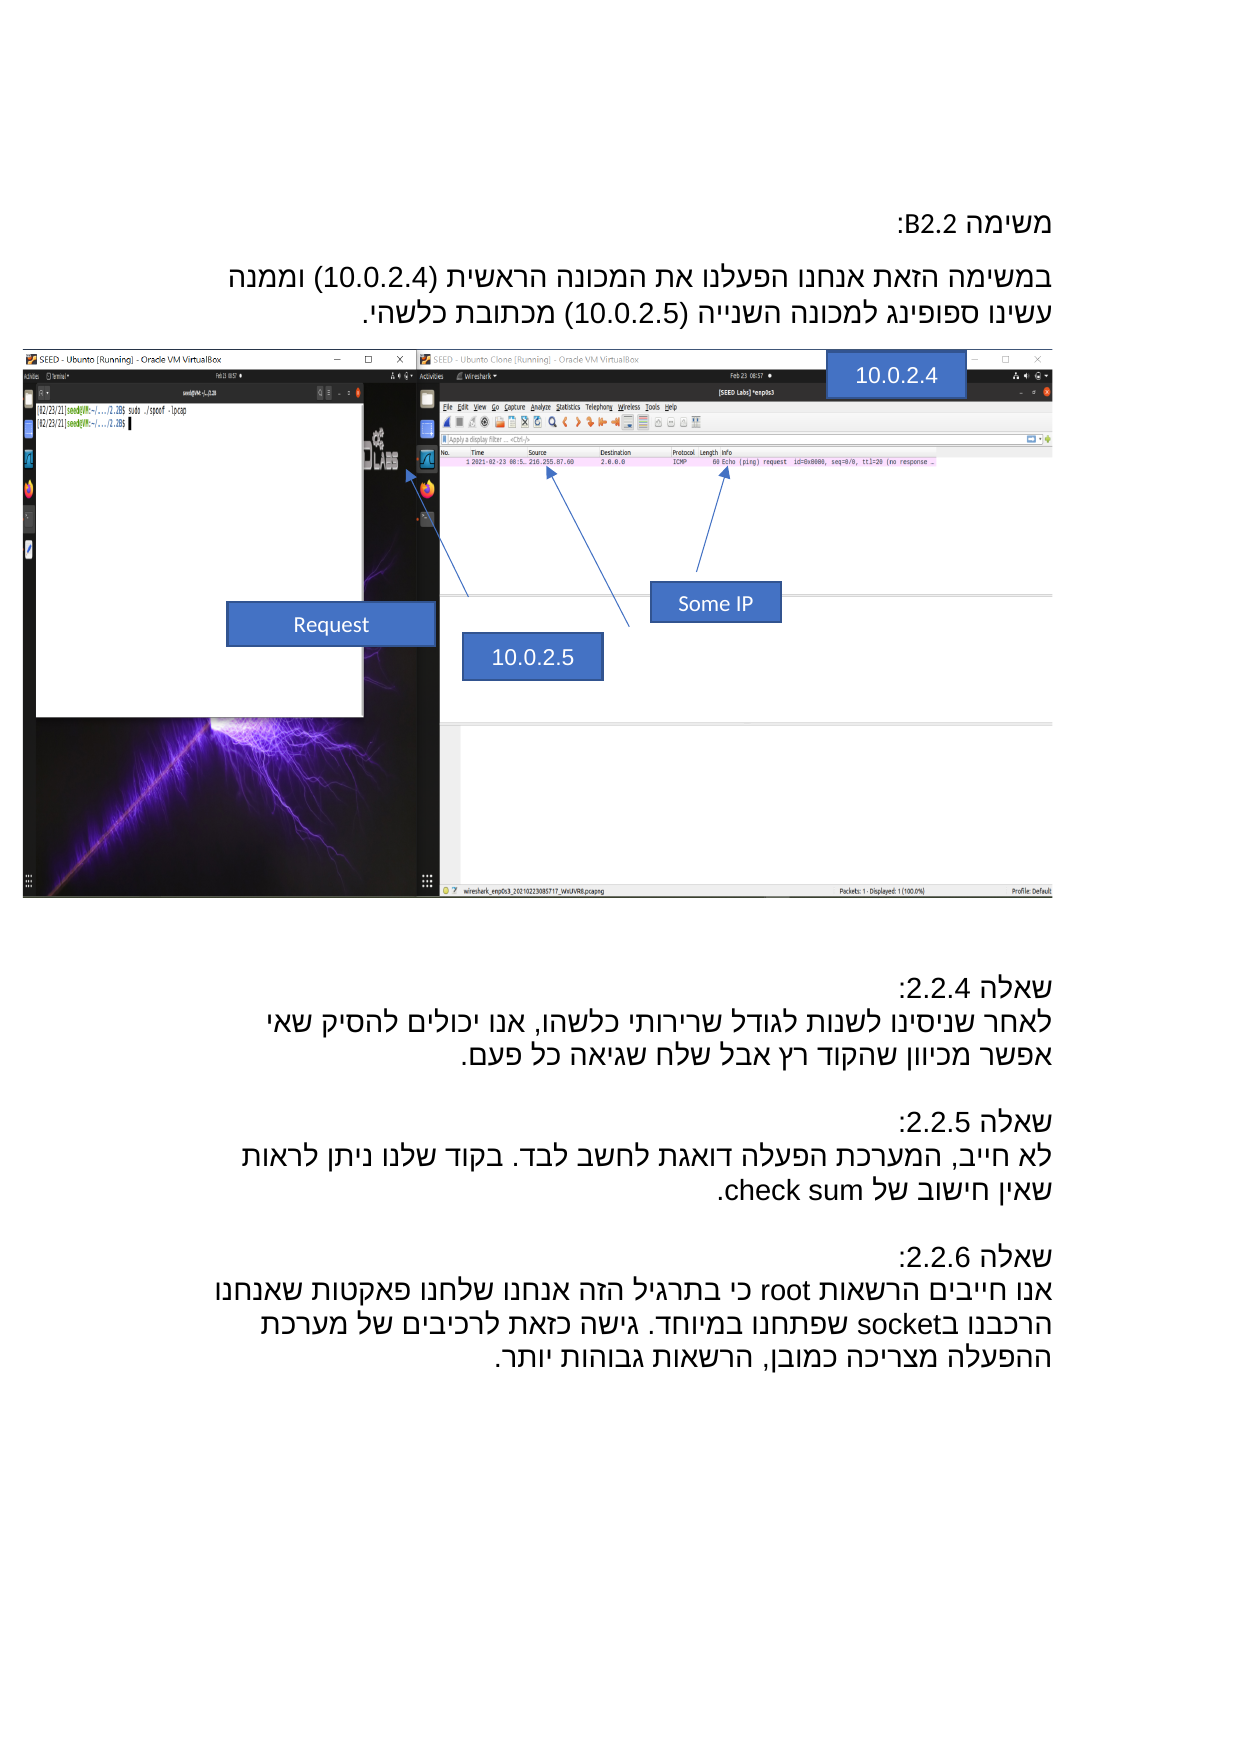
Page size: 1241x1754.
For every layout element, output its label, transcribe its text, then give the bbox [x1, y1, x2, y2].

text לאחר שניסינו לשנות לגודל שרירותי כלשהו, אנו יכולים להסיק שאי אפשר מכיוון שהקוד רץ אבל שלח שגיאה כל פעם. [187, 1005, 1053, 1072]
text שאלה 2.2.6: [187, 1240, 1053, 1273]
text לא חייב, המערכת הפעלה דואגת לחשב לבד. בקוד שלנו ניתן לראות שאין חישוב של check sum. [187, 1139, 1053, 1206]
text במשימה הזאת אנחנו הפעלנו את המכונה הראשית (10.0.2.4) וממנה עשינו ספופינג למכונה השנייה (10.0.2.5) מכתובת כלשהי. [187, 260, 1053, 330]
text שאלה 2.2.4: [187, 971, 1053, 1005]
picture [22, 349, 1053, 898]
text אנו חייבים הרשאות root כי בתרגיל הזה אנחנו שלחנו פאקטות שאנחנו הרכבנו בsocket שפתחנו במיוחד. גישה כזאת לרכיבים של מערכת ההפעלה מצריכה כמובן, הרשאות גבוהות יותר. [187, 1273, 1053, 1374]
text שאלה 2.2.5: [187, 1106, 1053, 1139]
text משימה B2.2: [187, 205, 1053, 241]
